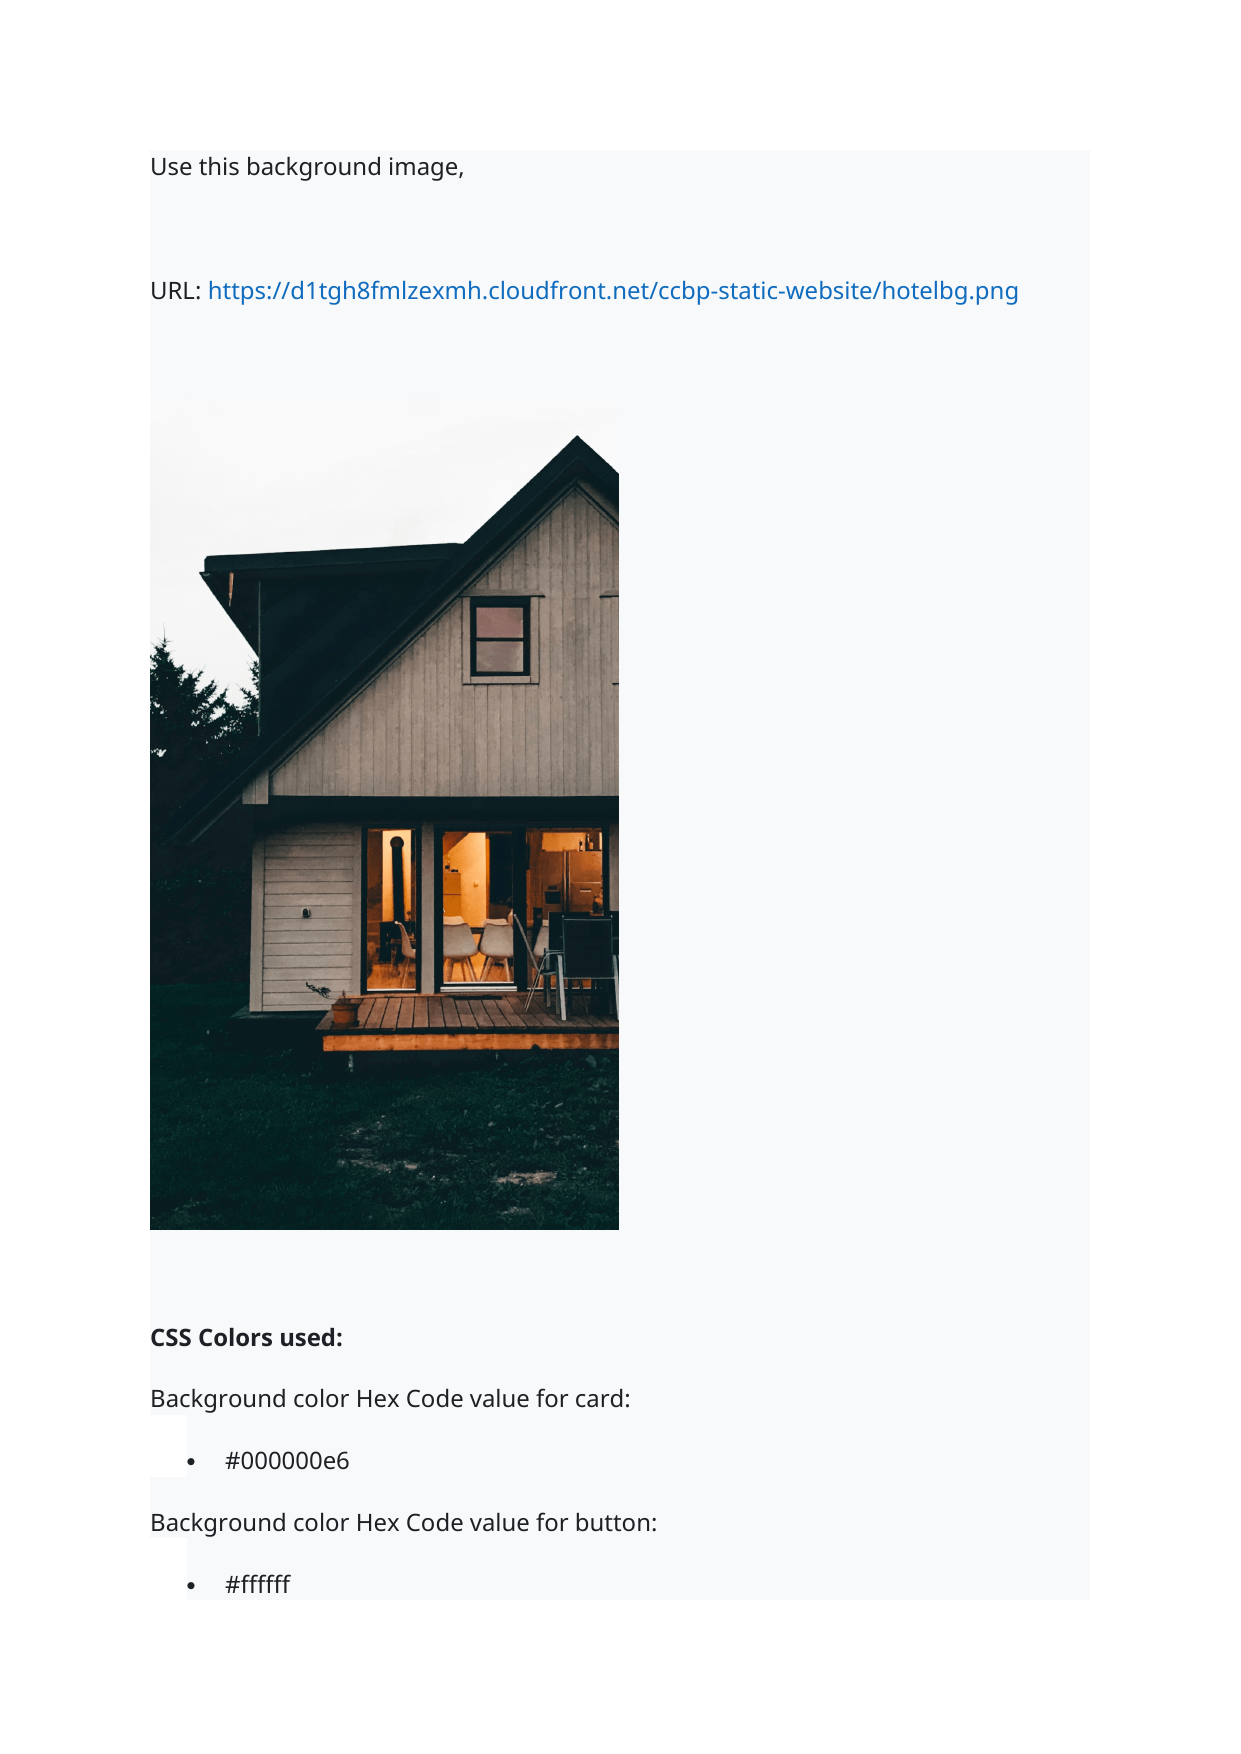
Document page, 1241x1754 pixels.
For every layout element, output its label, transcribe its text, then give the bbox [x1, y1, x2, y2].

picture [150, 397, 619, 1230]
text CSS Colors used: [150, 1321, 1090, 1353]
text Background color Hex Code value for card: [150, 1382, 1090, 1415]
text Background color Hex Code value for button: [150, 1506, 1090, 1538]
text Use this background image, [150, 150, 1090, 183]
list #000000e6 [187, 1444, 1090, 1477]
text URL: https://d1tgh8fmlzexmh.cloudfront.net/ccbp-static-website/hotelbg.png [150, 273, 1090, 306]
list #ffffff [187, 1568, 1090, 1600]
